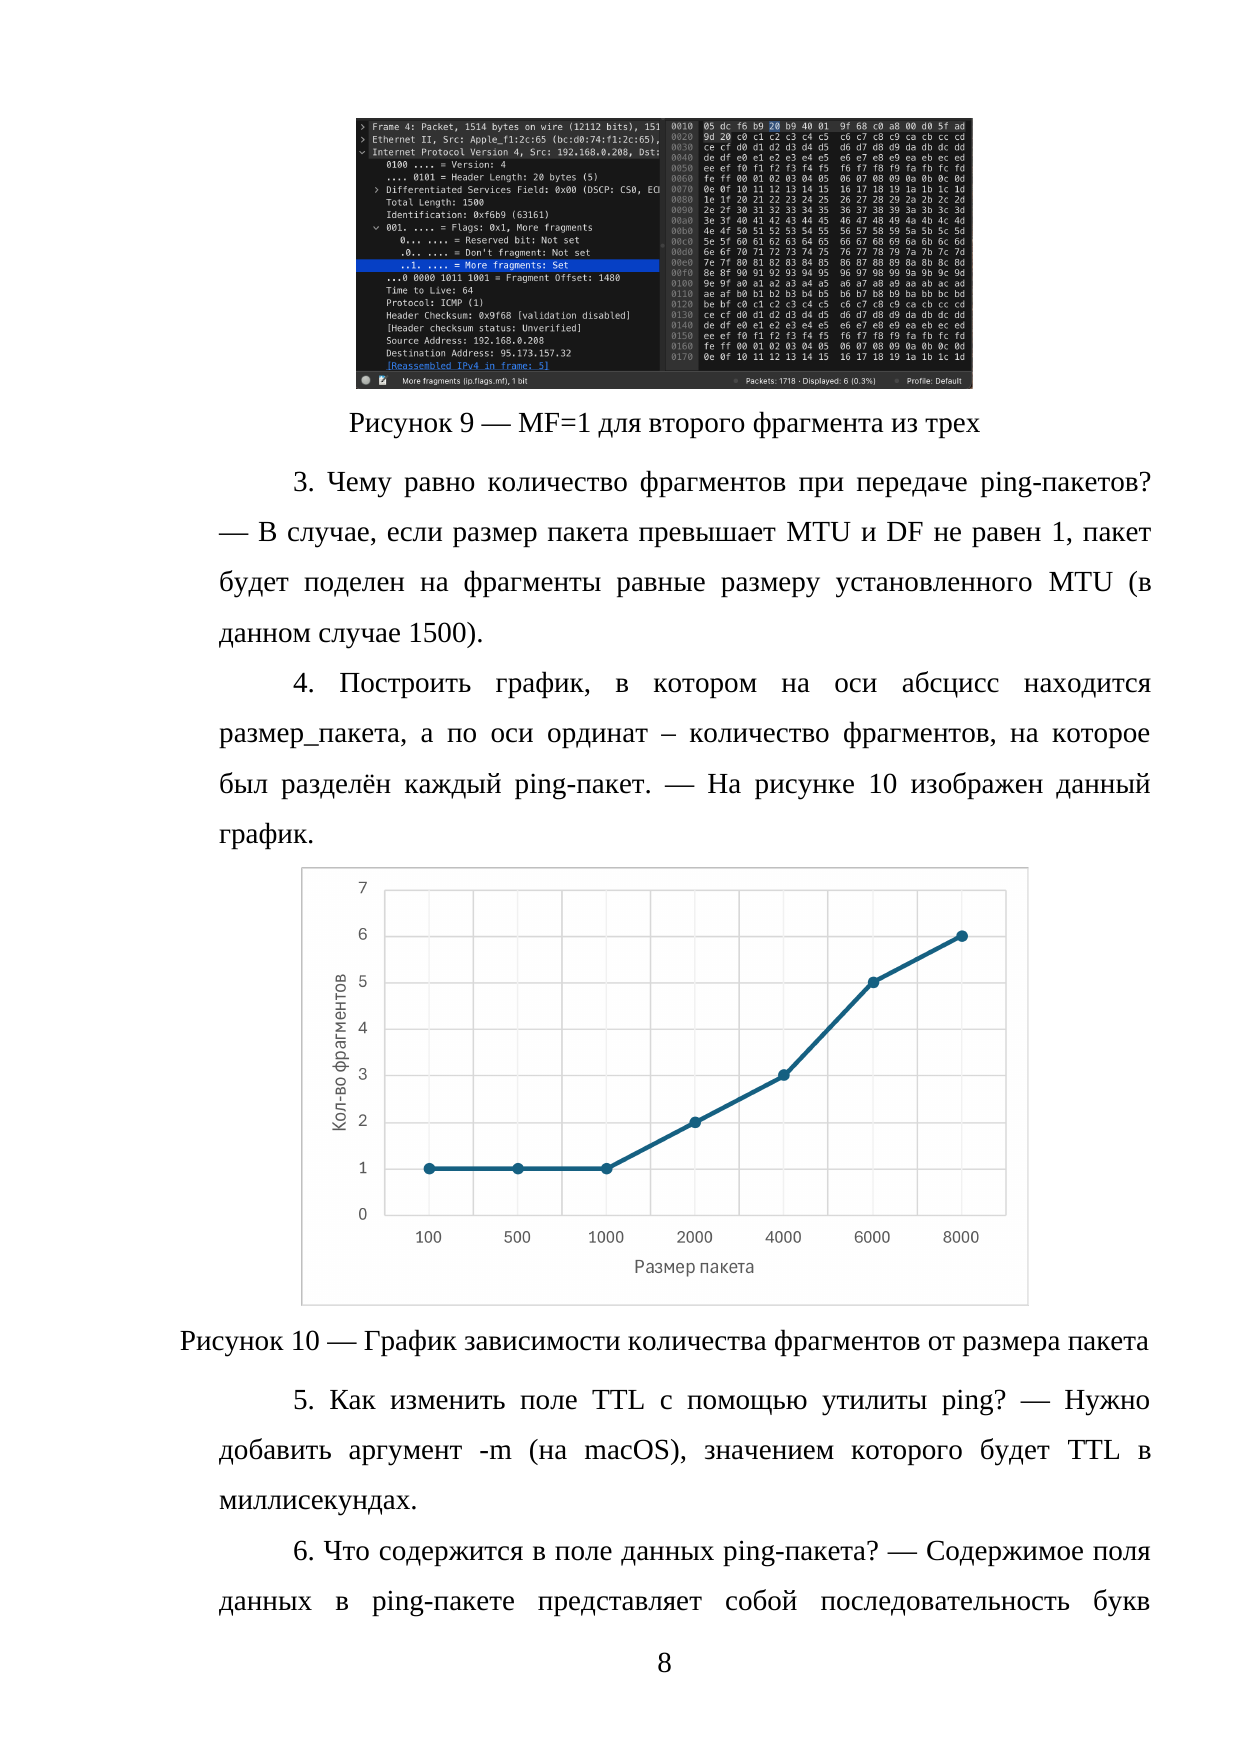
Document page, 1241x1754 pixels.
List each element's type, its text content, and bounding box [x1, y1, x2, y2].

text 5. Как изменить поле TTL с помощью утилиты ping? — Нужно добавить аргумент -m (на macOS), значением которого будет TTL в миллисекундах. [219, 1382, 1152, 1516]
picture [300, 866, 1029, 1307]
text 3. Чему равно количество фрагментов при передаче ping-пакетов? — В случае, если размер пакета превышает MTU и DF не равен 1, пакет будет поделен на фрагменты равные размеру установленного MTU (в данном случае 1500). [219, 464, 1152, 648]
picture [356, 118, 973, 389]
text 4. Построить график, в котором на оси абсцисс находится размер_пакета, а по оси ординат – количество фрагментов, на которое был разделён каждый ping-пакет. — На рисунке 10 изображен данный график. [219, 665, 1152, 850]
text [219, 1533, 1152, 1617]
